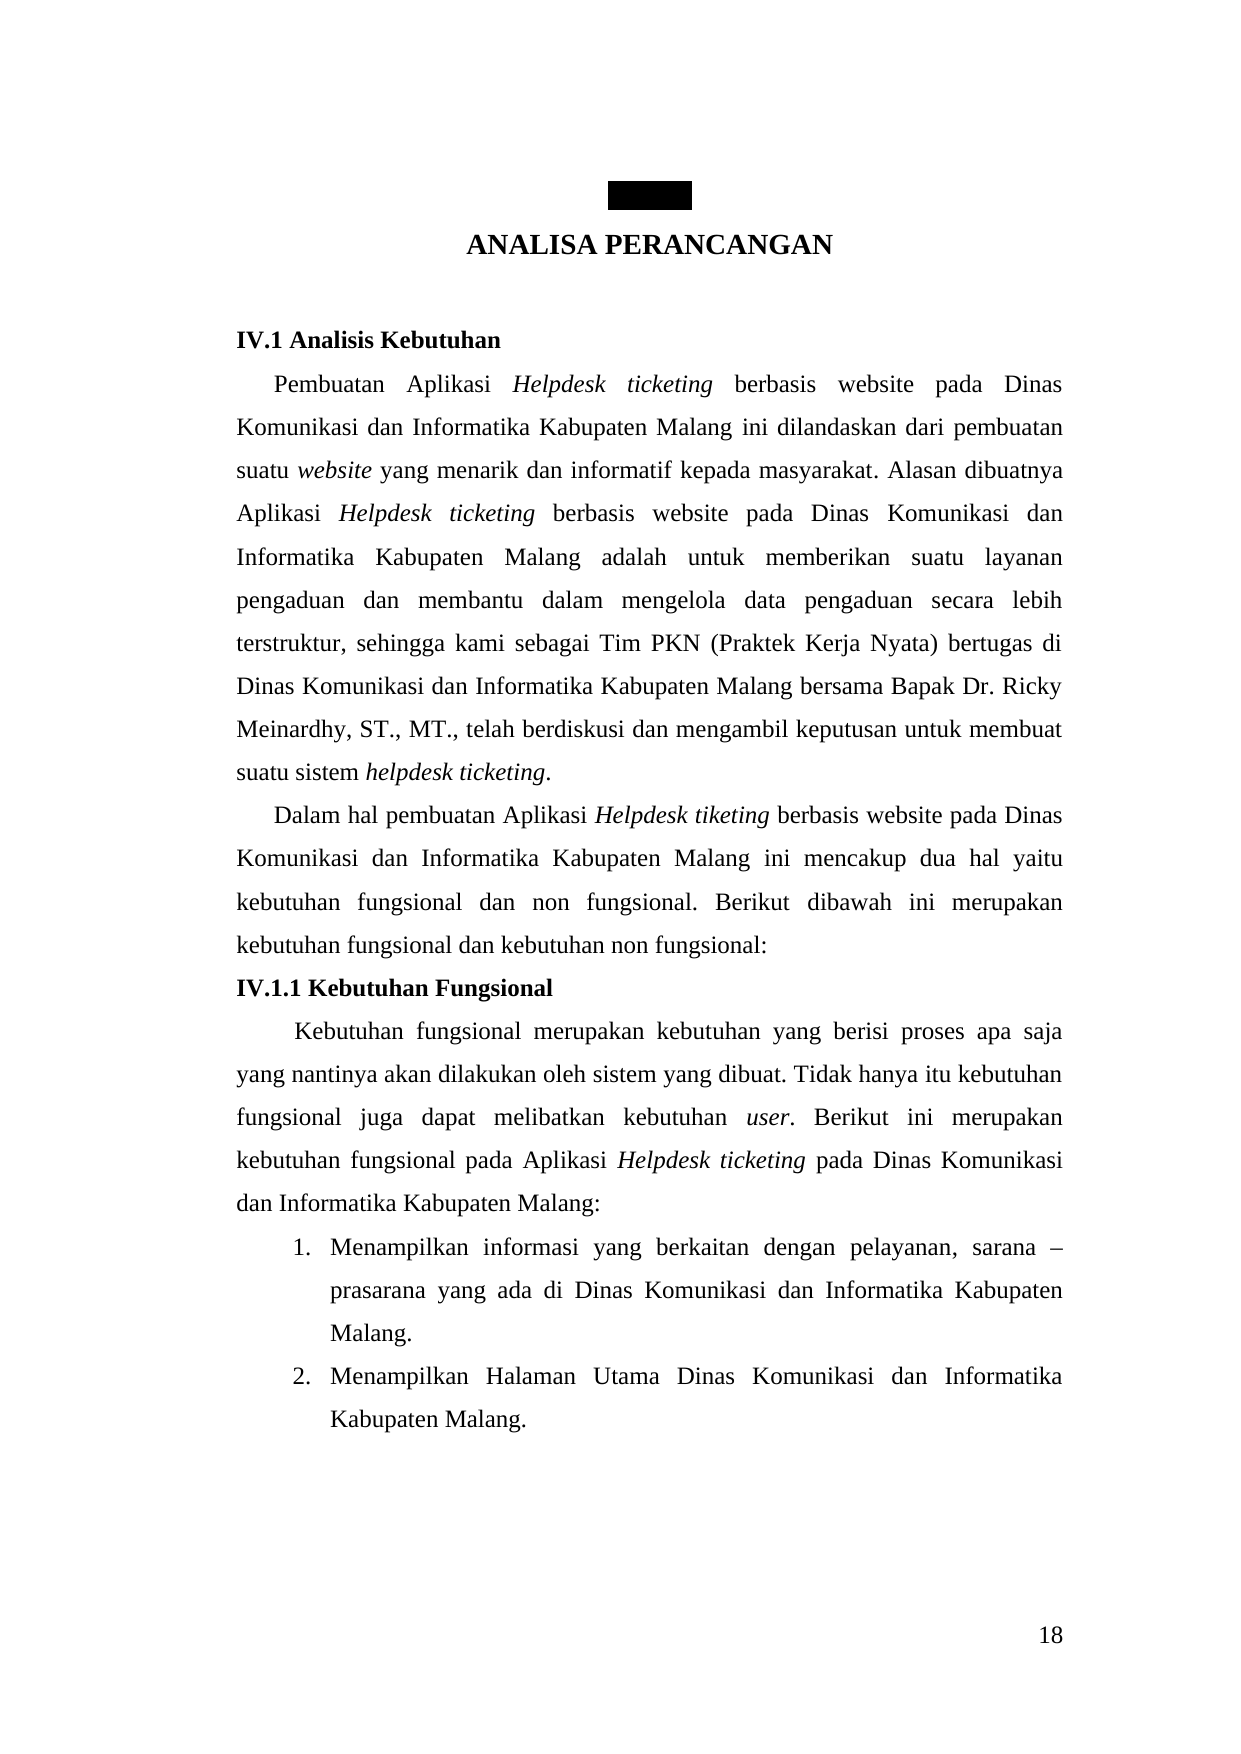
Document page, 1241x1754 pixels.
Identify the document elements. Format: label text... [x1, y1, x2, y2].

text Pembuatan Aplikasi Helpdesk ticketing berbasis website pada Dinas Komunikasi dan Informatika Kabupaten Malang ini dilandaskan dari pembuatan suatu website yang menarik dan informatif kepada masyarakat. Alasan dibuatnya Aplikasi Helpdesk ticketing berbasis website pada Dinas Komunikasi dan Informatika Kabupaten Malang adalah untuk memberikan suatu layanan pengaduan dan membantu dalam mengelola data pengaduan secara lebih terstruktur, sehingga kami sebagai Tim PKN (Praktek Kerja Nyata) bertugas di Dinas Komunikasi dan Informatika Kabupaten Malang bersama Bapak Dr. Ricky Meinardhy, ST., MT., telah berdiskusi dan mengambil keputusan untuk membuat suatu sistem helpdesk ticketing. [236, 369, 1063, 786]
text Dalam hal pembuatan Aplikasi Helpdesk tiketing berbasis website pada Dinas Komunikasi dan Informatika Kabupaten Malang ini mencakup dua hal yaitu kebutuhan fungsional dan non fungsional. Berikut dibawah ini merupakan kebutuhan fungsional dan kebutuhan non fungsional: [236, 800, 1063, 958]
subtitle ANALISA PERANCANGAN [236, 177, 1063, 261]
list Menampilkan informasi yang berkaitan dengan pelayanan, sarana –prasarana yang ada di Dinas Komunikasi dan Informatika Kabupaten Malang. [292, 1232, 1063, 1347]
subtitle Analisis Kebutuhan [236, 326, 1063, 354]
subtitle Kebutuhan Fungsional [236, 973, 1063, 1002]
text Kebutuhan fungsional merupakan kebutuhan yang berisi proses apa saja yang nantinya akan dilakukan oleh sistem yang dibuat. Tidak hanya itu kebutuhan fungsional juga dapat melibatkan kebutuhan user. Berikut ini merupakan kebutuhan fungsional pada Aplikasi Helpdesk ticketing pada Dinas Komunikasi dan Informatika Kabupaten Malang: [236, 1016, 1063, 1217]
list Menampilkan Halaman Utama Dinas Komunikasi dan Informatika Kabupaten Malang. [292, 1361, 1063, 1433]
